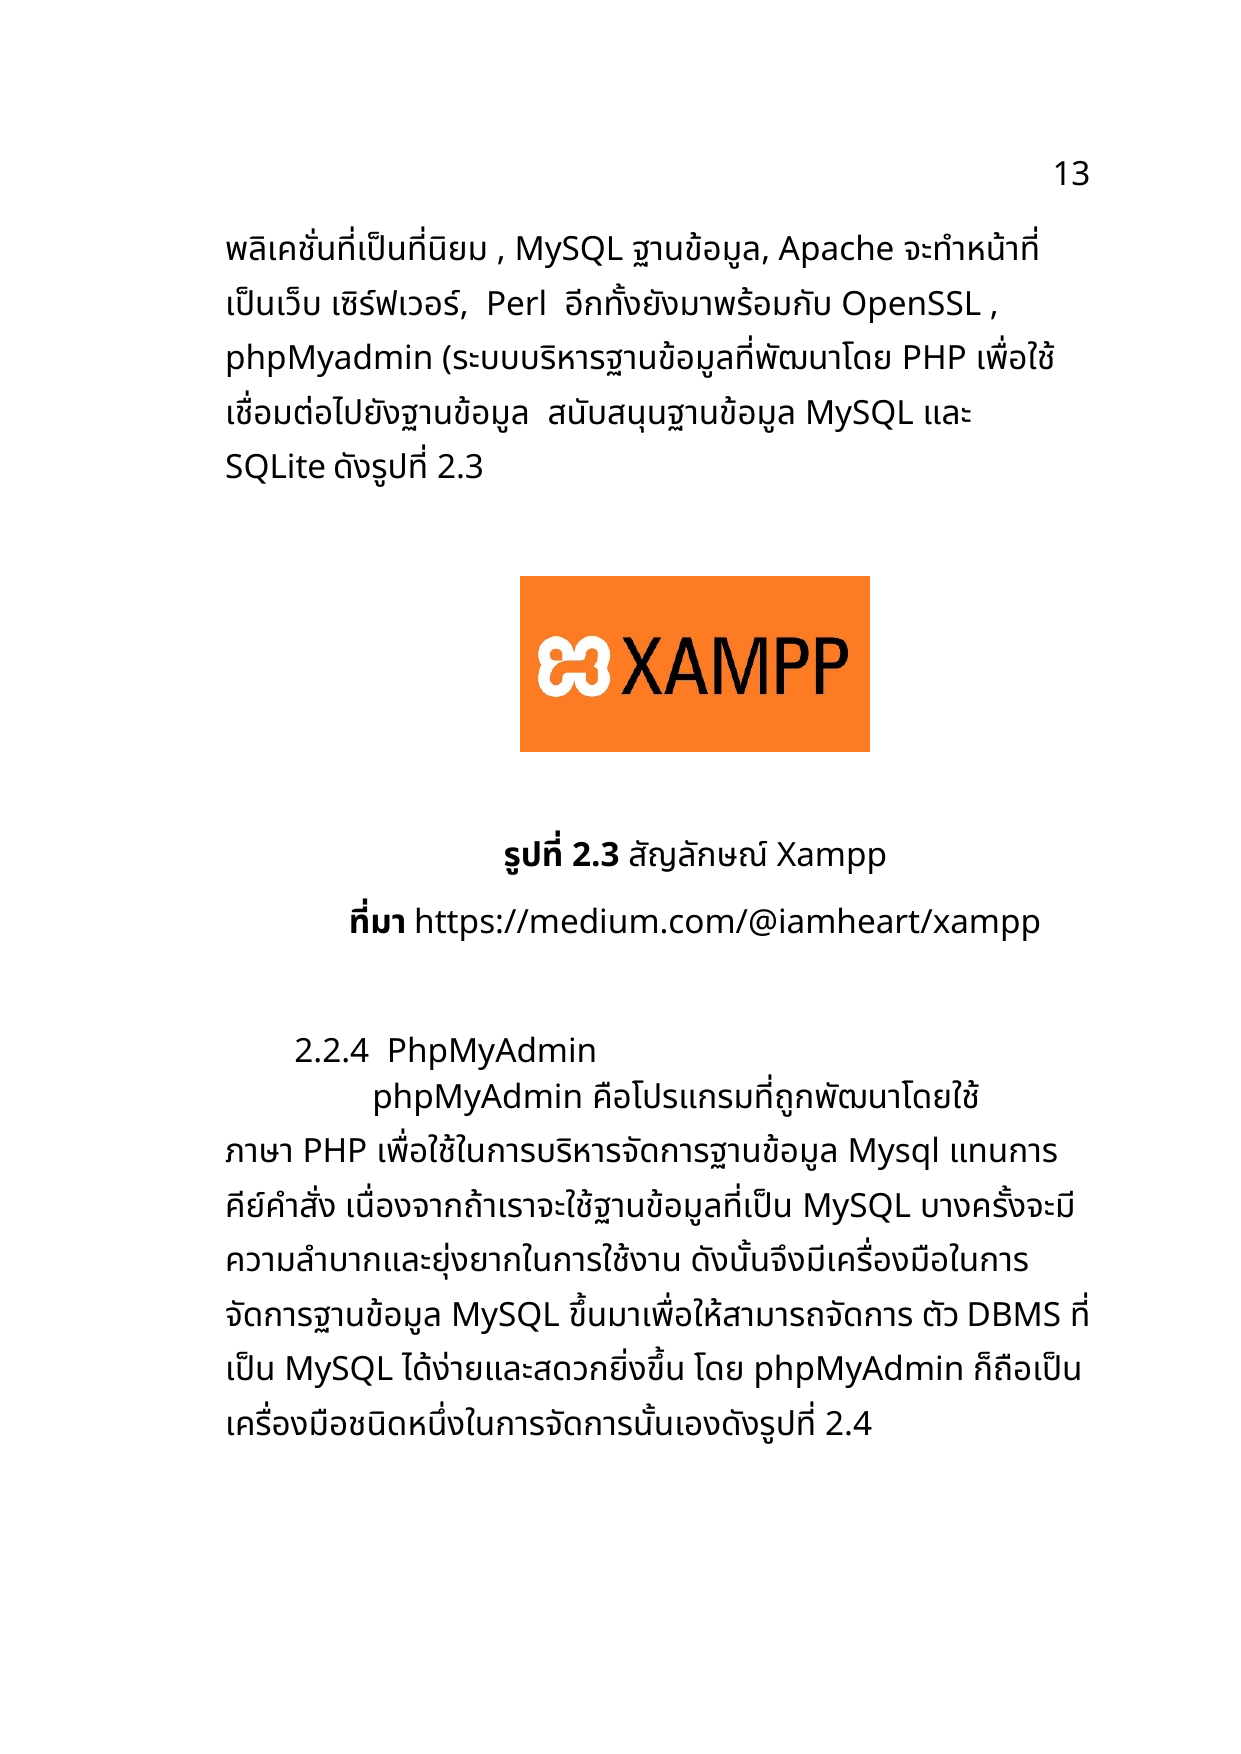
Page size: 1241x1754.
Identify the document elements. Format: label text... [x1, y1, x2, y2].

text ที่มา https://medium.com/@iamheart/xampp [225, 898, 1090, 948]
text รูปที่ 2.3 สัญลักษณ์ Xampp [225, 830, 1090, 881]
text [225, 225, 1090, 494]
subtitle 2.2.4 PhpMyAdmin [225, 1027, 1090, 1072]
text phpMyAdmin คือโปรแกรมที่ถูกพัฒนาโดยใช้ภาษา PHP เพื่อใช้ในการบริหารจัดการฐานข้อมูล Mysql แทนการคีย์คำสั่ง เนื่องจากถ้าเราจะใช้ฐานข้อมูลที่เป็น MySQL บางครั้งจะมีความลำบากและยุ่งยากในการใช้งาน ดังนั้นจึงมีเครื่องมือในการจัดการฐานข้อมูล MySQL ขึ้นมาเพื่อให้สามารถจัดการ ตัวDBMS ที่เป็น MySQL ได้ง่ายและสดวกยิ่งขึ้น โดย phpMyAdmin ก็ถือเป็นเครื่องมือชนิดหนึ่งในการจัดการนั้นเองดังรูปที่ 2.4 [225, 1072, 1090, 1450]
picture [520, 576, 870, 752]
